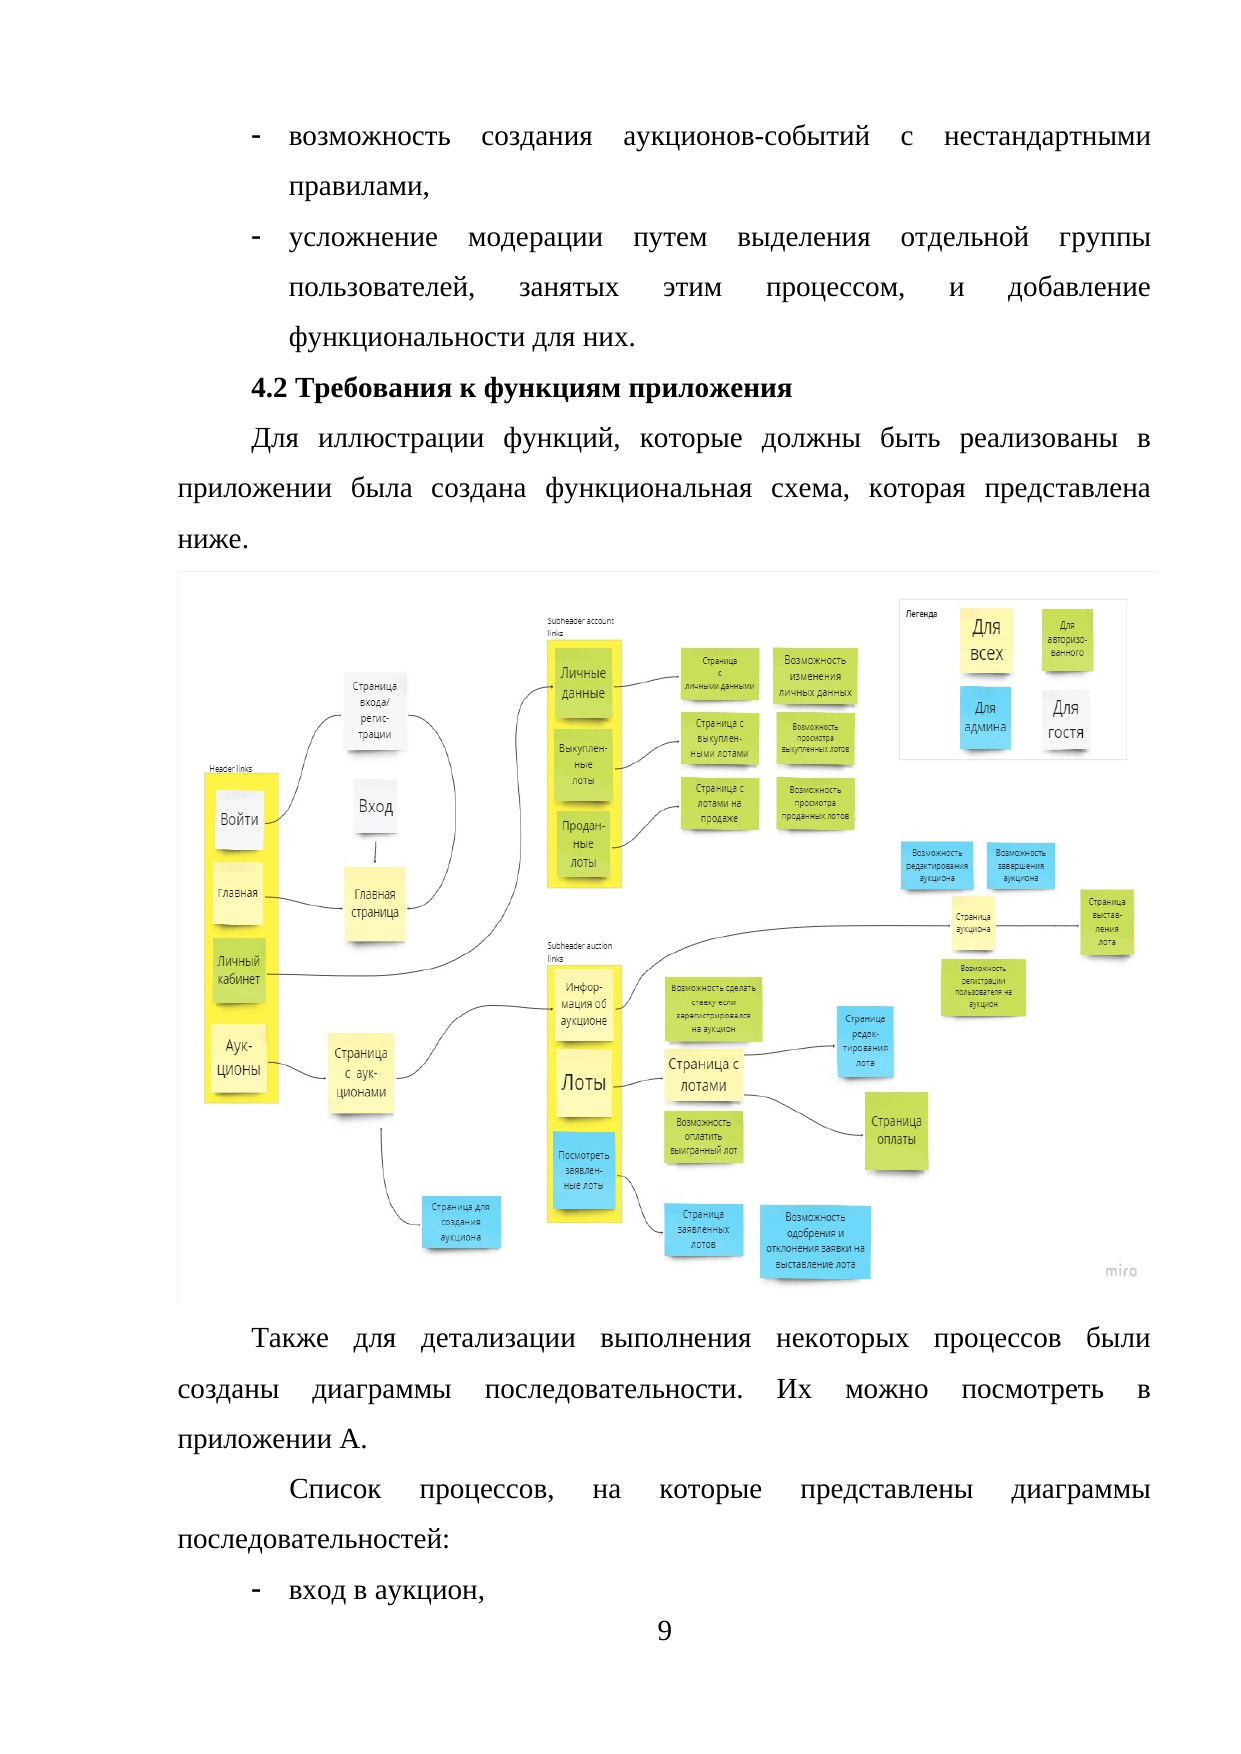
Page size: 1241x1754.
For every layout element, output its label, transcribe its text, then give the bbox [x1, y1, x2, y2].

text усложнение модерации путем выделения отдельной группы пользователей, занятых этим процессом, и добавление функциональности для них. [251, 219, 1152, 353]
text вход в аукцион, [251, 1572, 1152, 1606]
text Для иллюстрации функций, которые должны быть реализованы в приложении была создана функциональная схема, которая представлена ниже. [177, 420, 1152, 554]
text возможность создания аукционов-событий с нестандартными правилами, [251, 118, 1152, 202]
text Также для детализации выполнения некоторых процессов были созданы диаграммы последовательности. Их можно посмотреть в приложении А. [177, 1320, 1152, 1454]
picture [177, 571, 1159, 1304]
text Список процессов, на которые представлены диаграммы последовательностей: [177, 1471, 1152, 1555]
subtitle Требования к функциям приложения [177, 370, 1152, 403]
